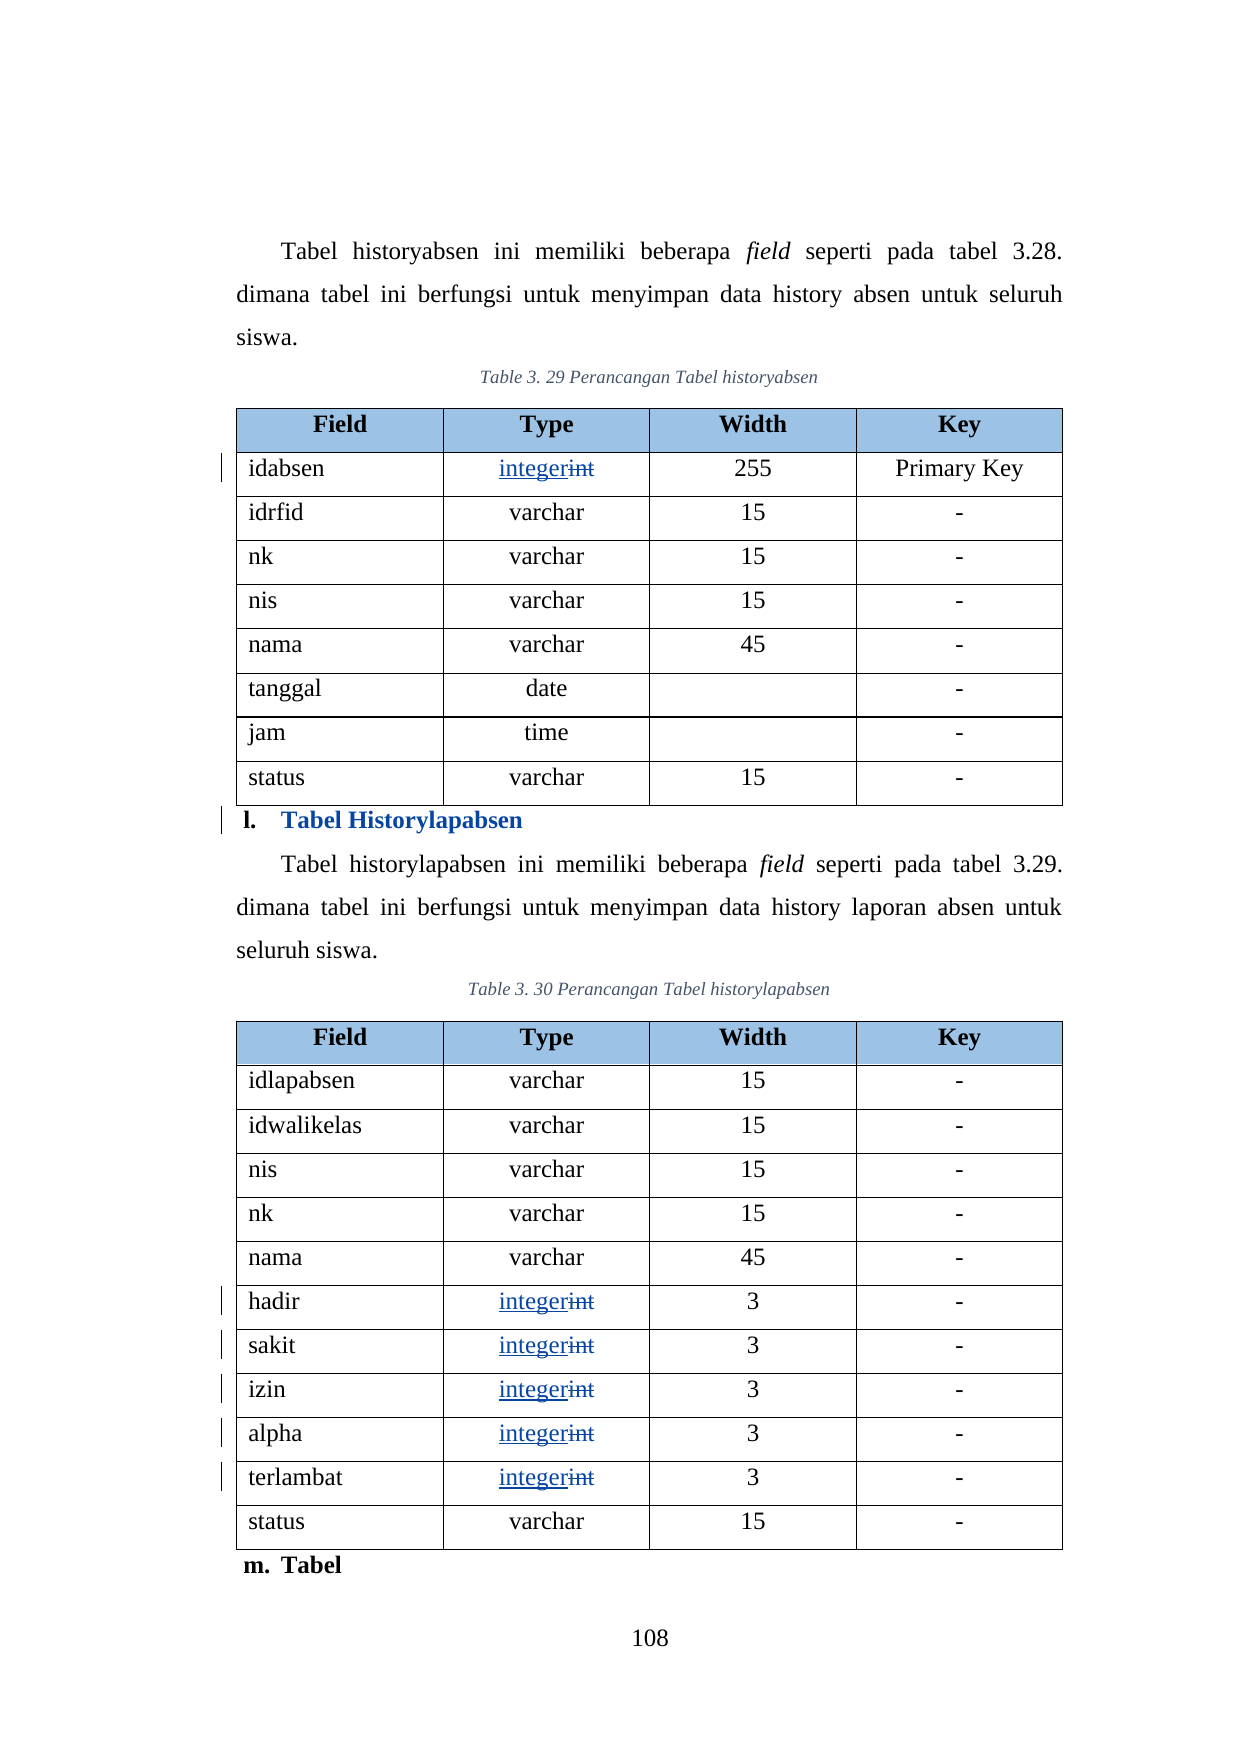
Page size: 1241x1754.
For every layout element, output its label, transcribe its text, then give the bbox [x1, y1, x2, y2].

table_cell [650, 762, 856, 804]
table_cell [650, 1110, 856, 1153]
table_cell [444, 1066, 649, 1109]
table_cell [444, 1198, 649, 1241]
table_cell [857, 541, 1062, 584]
list Tabel [243, 1550, 1063, 1579]
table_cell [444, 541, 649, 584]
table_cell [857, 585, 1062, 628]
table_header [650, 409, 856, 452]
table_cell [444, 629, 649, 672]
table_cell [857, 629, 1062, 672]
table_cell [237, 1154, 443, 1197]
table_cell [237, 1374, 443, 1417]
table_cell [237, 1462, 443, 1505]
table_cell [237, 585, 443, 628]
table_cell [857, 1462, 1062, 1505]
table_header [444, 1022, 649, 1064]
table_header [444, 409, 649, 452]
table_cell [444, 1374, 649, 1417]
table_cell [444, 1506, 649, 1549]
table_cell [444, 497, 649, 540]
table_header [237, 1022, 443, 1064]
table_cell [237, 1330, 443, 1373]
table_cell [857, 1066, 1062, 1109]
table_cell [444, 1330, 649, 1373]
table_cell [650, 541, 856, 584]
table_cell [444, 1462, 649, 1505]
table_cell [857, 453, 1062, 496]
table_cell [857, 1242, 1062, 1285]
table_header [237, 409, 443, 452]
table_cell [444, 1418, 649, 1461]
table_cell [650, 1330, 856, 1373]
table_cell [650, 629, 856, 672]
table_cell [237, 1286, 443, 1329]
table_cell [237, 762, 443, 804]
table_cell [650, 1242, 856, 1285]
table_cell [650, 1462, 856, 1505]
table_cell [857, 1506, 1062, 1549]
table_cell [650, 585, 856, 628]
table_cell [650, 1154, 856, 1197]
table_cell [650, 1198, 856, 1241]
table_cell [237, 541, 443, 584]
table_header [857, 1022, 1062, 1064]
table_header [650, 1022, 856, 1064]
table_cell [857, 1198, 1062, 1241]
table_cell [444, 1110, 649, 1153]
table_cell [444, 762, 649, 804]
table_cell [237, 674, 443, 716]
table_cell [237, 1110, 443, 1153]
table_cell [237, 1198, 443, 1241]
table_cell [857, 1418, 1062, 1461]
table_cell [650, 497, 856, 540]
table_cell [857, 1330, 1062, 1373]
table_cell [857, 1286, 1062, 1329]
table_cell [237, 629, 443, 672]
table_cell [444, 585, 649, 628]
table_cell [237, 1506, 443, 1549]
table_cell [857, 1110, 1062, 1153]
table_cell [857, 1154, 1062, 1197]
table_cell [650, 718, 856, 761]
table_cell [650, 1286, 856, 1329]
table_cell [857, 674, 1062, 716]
list Tabel Historylapabsen [243, 806, 1063, 834]
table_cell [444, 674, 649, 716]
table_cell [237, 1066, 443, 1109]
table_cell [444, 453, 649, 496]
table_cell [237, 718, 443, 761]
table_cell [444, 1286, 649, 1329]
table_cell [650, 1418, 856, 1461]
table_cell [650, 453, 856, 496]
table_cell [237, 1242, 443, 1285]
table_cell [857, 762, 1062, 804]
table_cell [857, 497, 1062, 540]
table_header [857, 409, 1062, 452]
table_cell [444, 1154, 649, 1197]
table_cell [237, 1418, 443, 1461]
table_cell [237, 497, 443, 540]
text Tabel historylapabsen ini memiliki beberapa field seperti pada tabel 3.29. dimana tabel ini berfungsi untuk menyimpan data history laporan absen untuk seluruh siswa. [236, 849, 1063, 964]
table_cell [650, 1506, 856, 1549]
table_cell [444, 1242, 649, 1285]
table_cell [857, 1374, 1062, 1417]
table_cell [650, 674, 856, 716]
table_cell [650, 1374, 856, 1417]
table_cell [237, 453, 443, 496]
text Tabel historyabsen ini memiliki beberapa field seperti pada tabel 3.28. dimana tabel ini berfungsi untuk menyimpan data history absen untuk seluruh siswa. [236, 236, 1063, 351]
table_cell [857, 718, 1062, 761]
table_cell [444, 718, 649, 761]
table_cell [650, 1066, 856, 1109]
